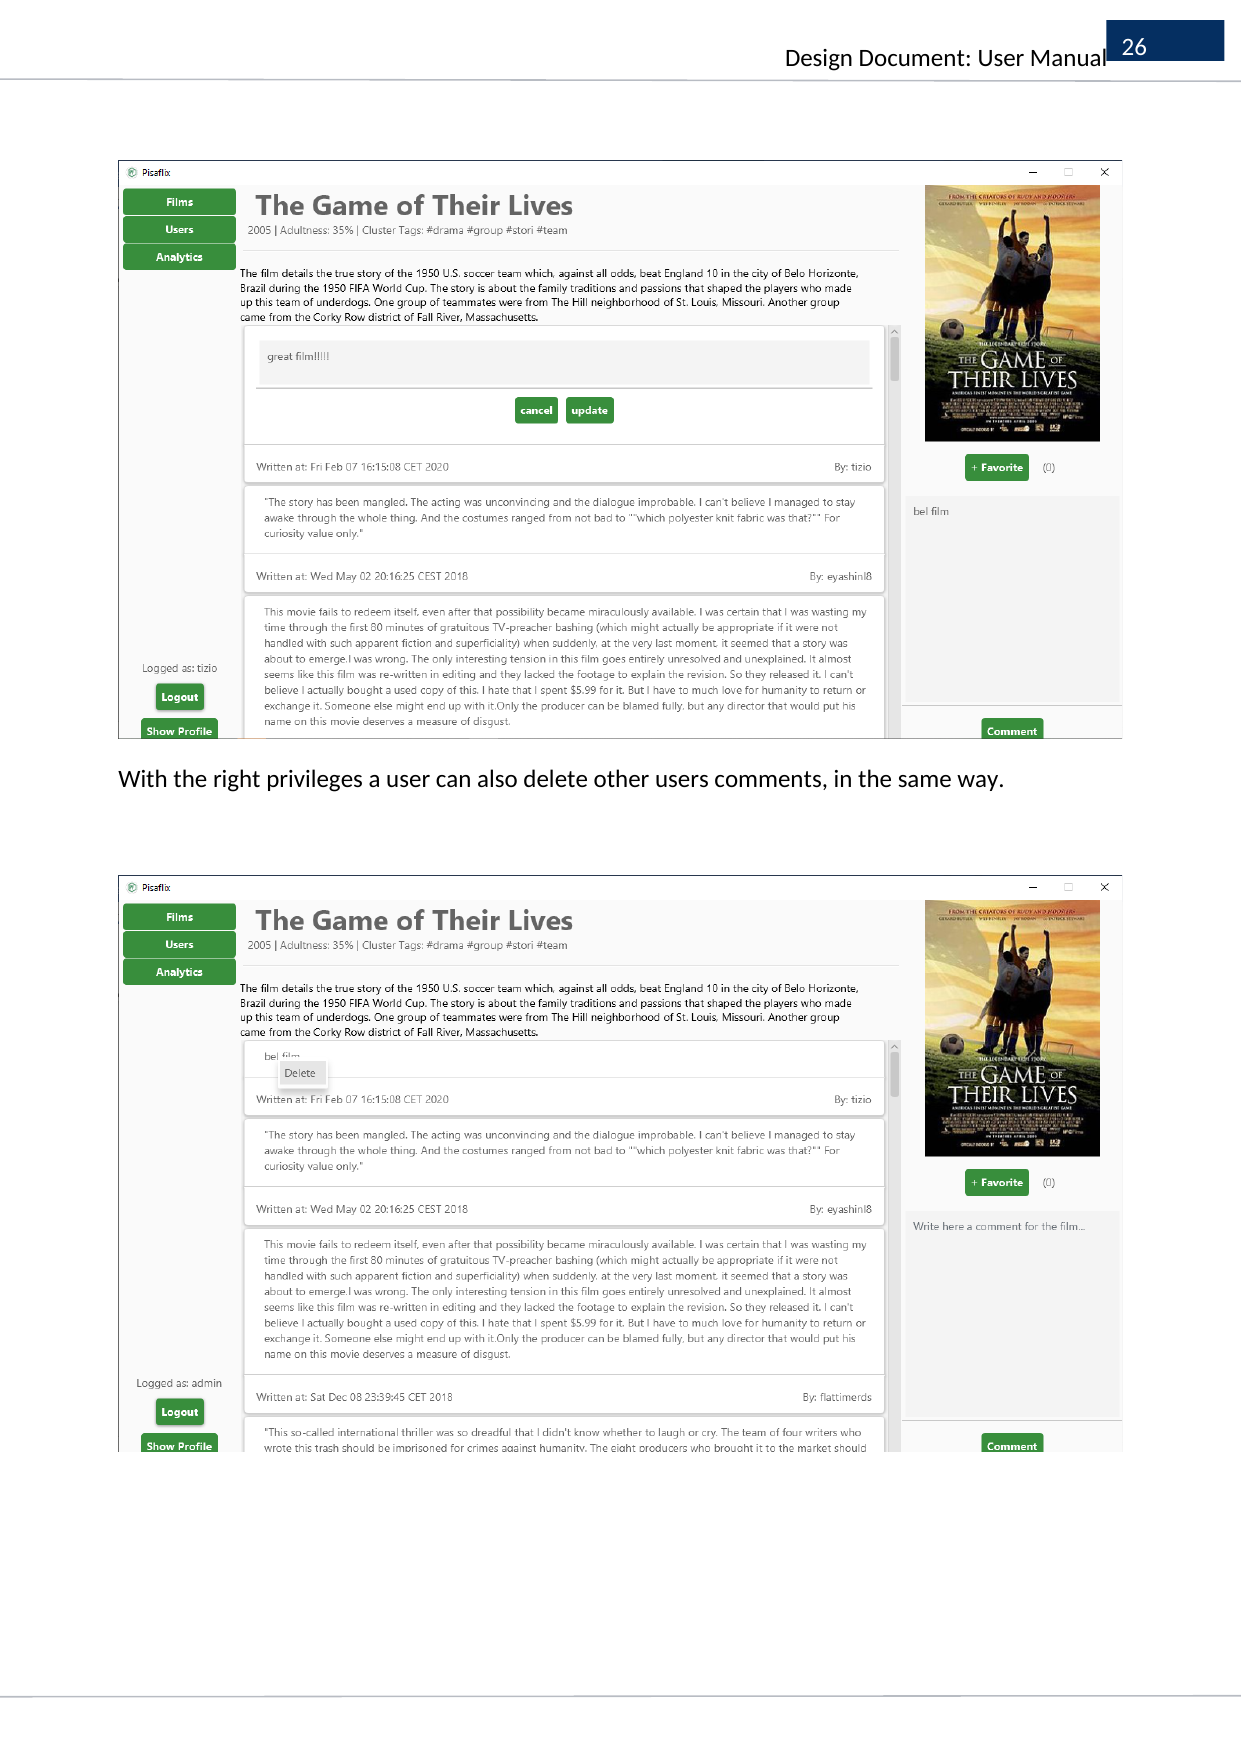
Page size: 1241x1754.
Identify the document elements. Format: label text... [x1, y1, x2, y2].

picture [118, 875, 1123, 1452]
text With the right privileges a user can also delete other users comments, in the same way. [118, 763, 1122, 794]
picture [118, 160, 1123, 739]
